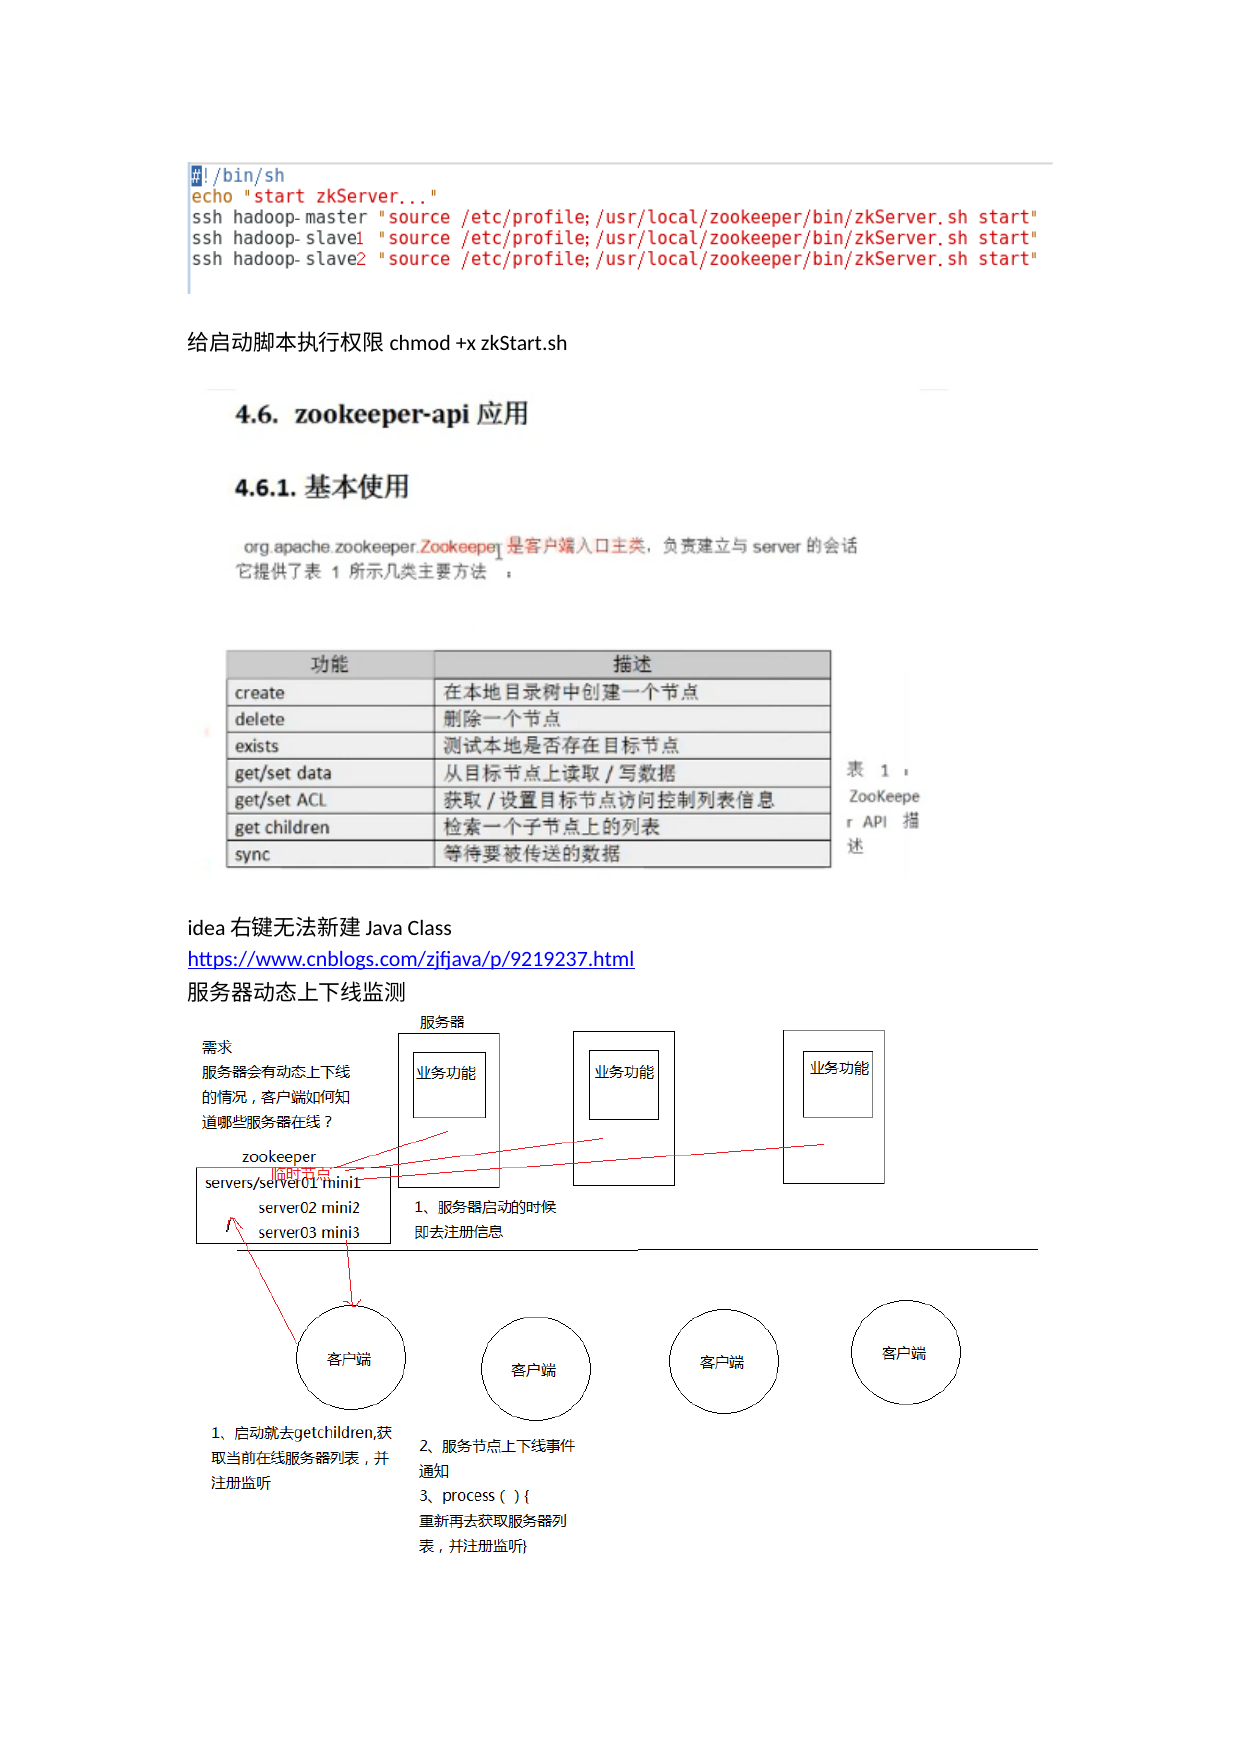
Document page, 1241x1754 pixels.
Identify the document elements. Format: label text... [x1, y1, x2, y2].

text 服务器动态上下线监测 [187, 974, 1053, 1007]
picture [187, 162, 1053, 294]
picture [187, 1007, 1053, 1566]
text 给启动脚本执行权限 chmod +x zkStart.sh [187, 324, 1053, 357]
picture [187, 389, 952, 879]
text idea右键无法新建Java Class [187, 909, 1053, 942]
text https://www.cnblogs.com/zjfjava/p/9219237.html [187, 942, 1053, 974]
